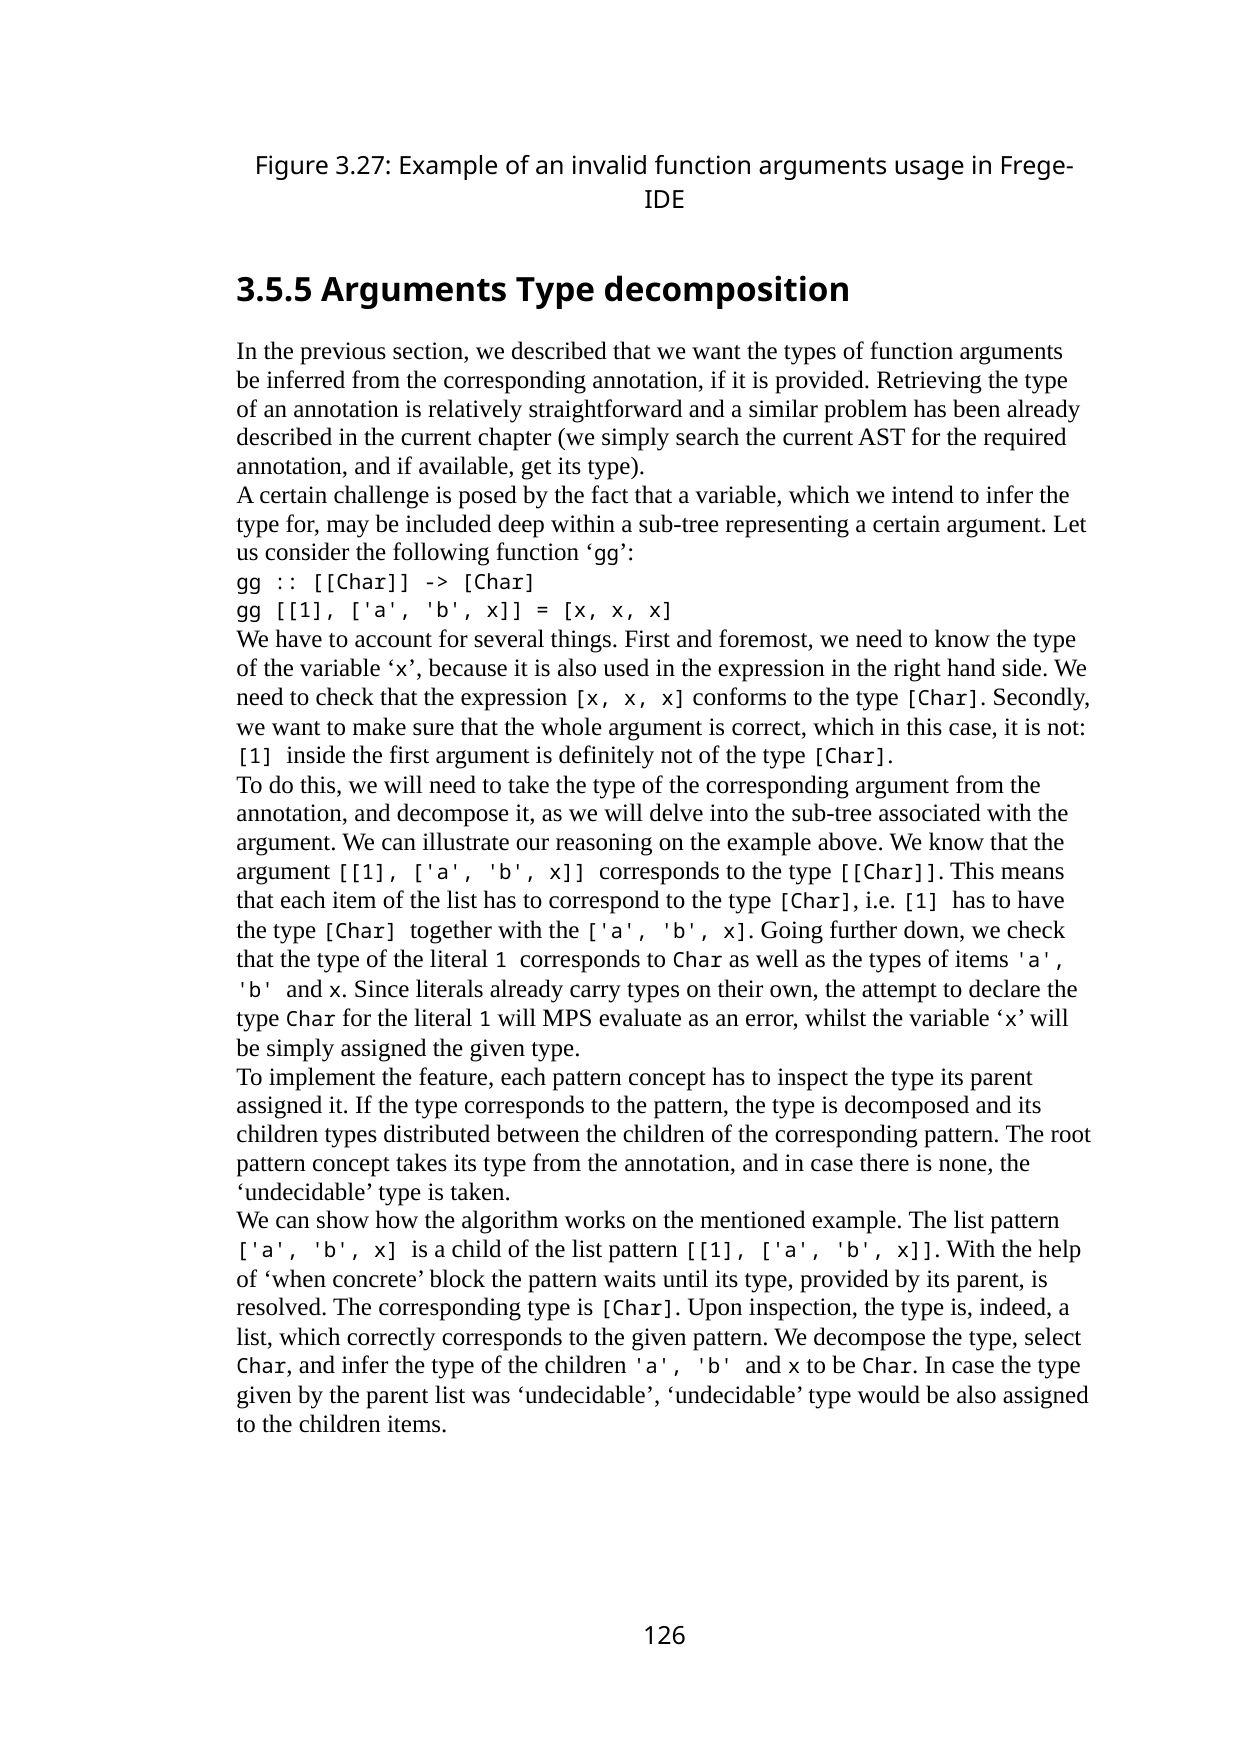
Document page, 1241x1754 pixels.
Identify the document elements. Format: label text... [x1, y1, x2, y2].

subtitle 3.5.5 Arguments Type decomposition [236, 266, 1092, 311]
text Figure 3.27: Example of an invalid function arguments usage in Frege-IDE [236, 148, 1092, 216]
text To implement the feature, each pattern concept has to inspect the type its parent assigned it. If the type corresponds to the pattern, the type is decomposed and its children types distributed between the children of the corresponding pattern. The root pattern concept takes its type from the annotation, and in case there is none, the ‘undecidable’ type is taken. [236, 1062, 1092, 1205]
text A certain challenge is posed by the fact that a variable, which we intend to infer the type for, may be included deep within a sub-tree representing a certain argument. Let us consider the following function ‘gg’: [236, 480, 1092, 567]
text gg [[1], ['a', 'b', x]] = [x, x, x] [236, 595, 1092, 624]
text We have to account for several things. First and foremost, we need to know the type of the variable ‘x’, because it is also used in the expression in the right hand side. We need to check that the expression [x, x, x] conforms to the type [Char]. Secondly, we want to make sure that the whole argument is correct, which in this case, it is not: [1] inside the first argument is definitely not of the type [Char]. [236, 624, 1092, 770]
text gg :: [[Char]] -> [Char] [236, 567, 1092, 595]
text To do this, we will need to take the type of the corresponding argument from the annotation, and decompose it, as we will delve into the sub-tree associated with the argument. We can illustrate our reasoning on the example above. We know that the argument [[1], ['a', 'b', x]] corresponds to the type [[Char]]. This means that each item of the list has to correspond to the type [Char], i.e. [1] has to have the type [Char] together with the ['a', 'b', x]. Going further down, we check that the type of the literal 1 corresponds to Char as well as the types of items 'a', 'b' and x. Since literals already carry types on their own, the attempt to declare the type Char for the literal 1 will MPS evaluate as an error, whilst the variable ‘x’ will be simply assigned the given type. [236, 770, 1092, 1062]
text In the previous section, we described that we want the types of function arguments be inferred from the corresponding annotation, if it is provided. Retrieving the type of an annotation is relatively straightforward and a similar problem has been already described in the current chapter (we simply search the current AST for the required annotation, and if available, get its type). [236, 336, 1092, 480]
text We can show how the algorithm works on the mentioned example. The list pattern ['a', 'b', x] is a child of the list pattern [[1], ['a', 'b', x]]. With the help of ‘when concrete’ block the pattern waits until its type, provided by its parent, is resolved. The corresponding type is [Char]. Upon inspection, the type is, indeed, a list, which correctly corresponds to the given pattern. We decompose the type, select Char, and infer the type of the children 'a', 'b' and x to be Char. In case the type given by the parent list was ‘undecidable’, ‘undecidable’ type would be also assigned to the children items. [236, 1205, 1092, 1438]
